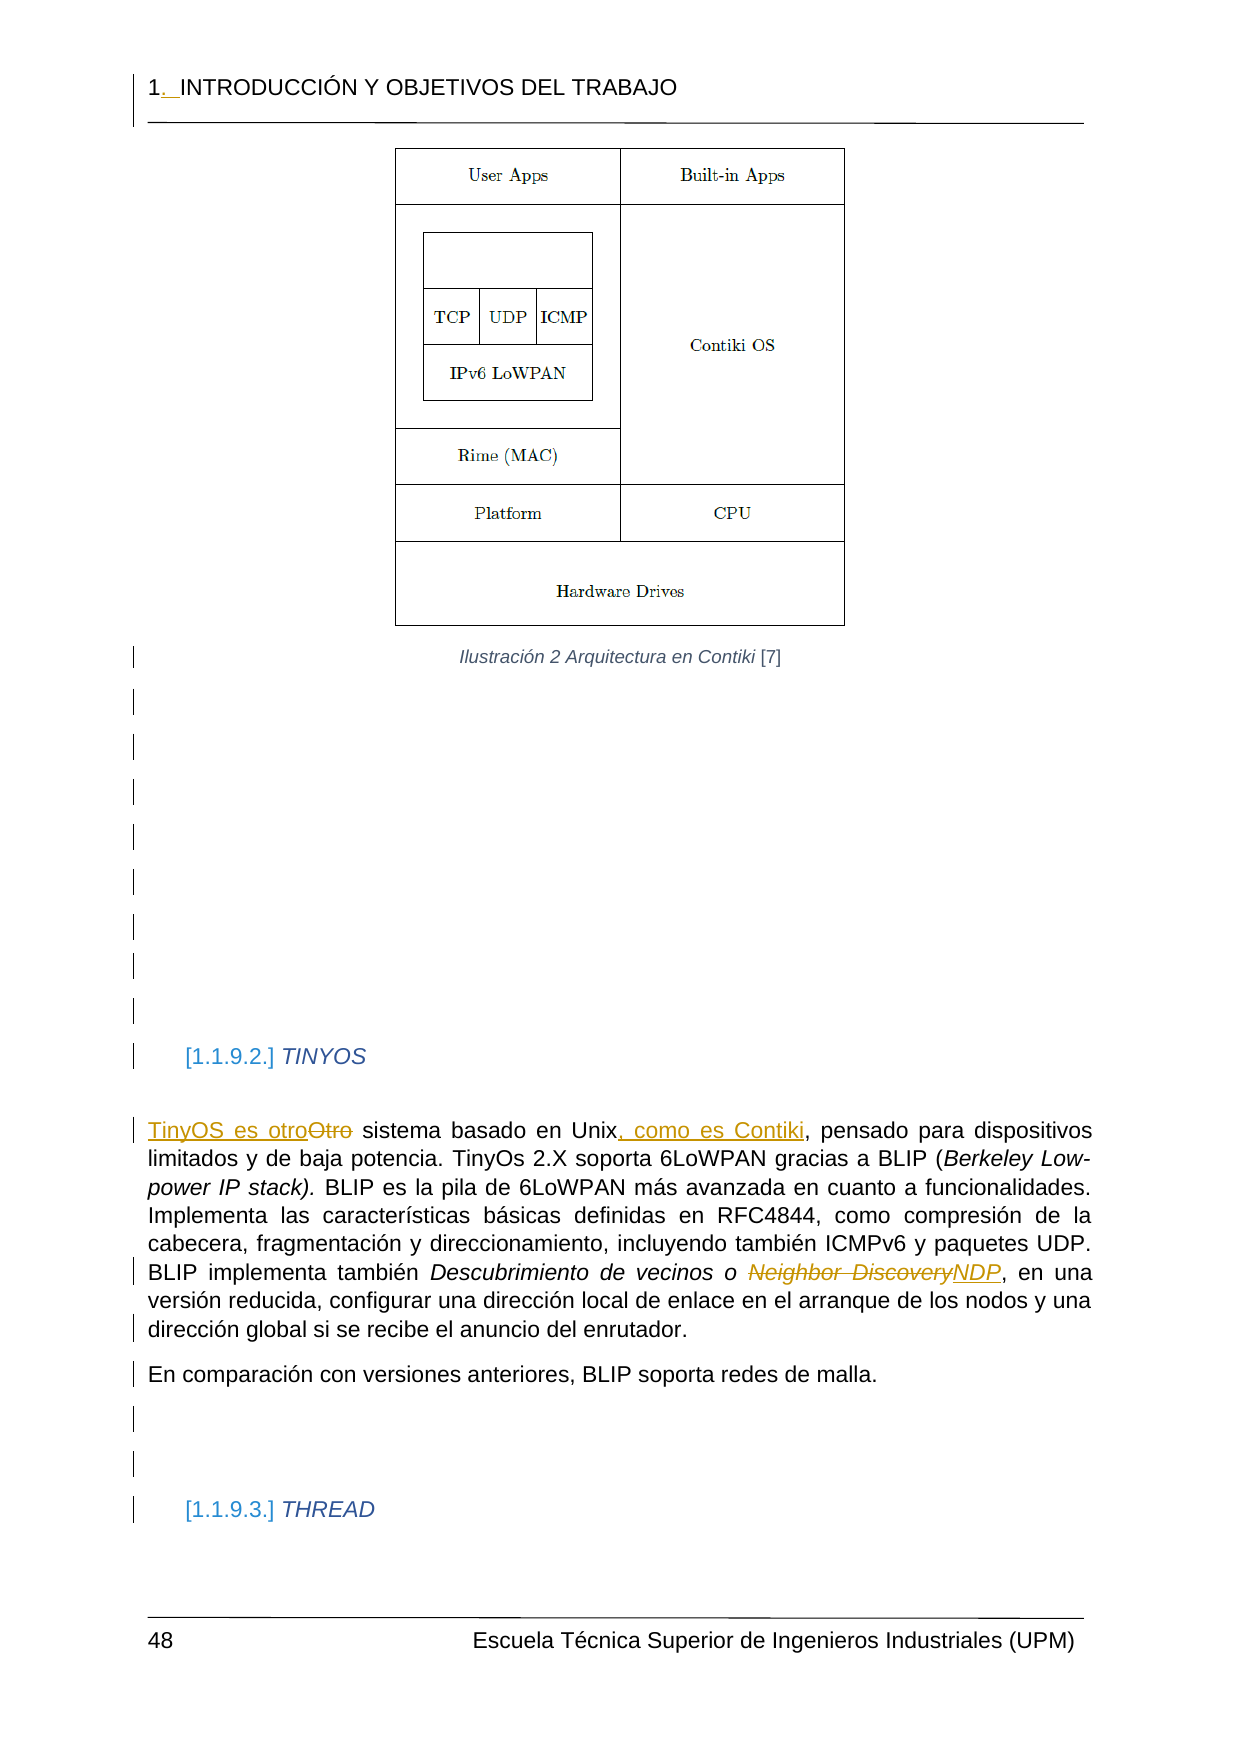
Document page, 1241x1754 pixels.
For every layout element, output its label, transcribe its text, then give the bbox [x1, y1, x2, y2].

text sistema basado en Unix, pensado para dispositivos limitados y de baja potencia. TinyOs 2.X soporta 6LoWPAN gracias a BLIP (Berkeley Low-power IP stack). BLIP es la pila de 6LoWPAN más avanzada en cuanto a funcionalidades. Implementa las características básicas definidas en RFC4844, como compresión de la cabecera, fragmentación y direccionamiento, incluyendo también ICMPv6 y paquetes UDP. BLIP implementa también Descubrimiento de vecinos o , en una versión reducida, configurar una dirección local de enlace en el arranque de los nodos y una dirección global si se recibe el anuncio del enrutador. [148, 1117, 1092, 1342]
subtitle THREAD [185, 1496, 1092, 1522]
text En comparación con versiones anteriores, BLIP soporta redes de malla. [148, 1361, 1092, 1387]
text Ilustración 2 Arquitectura en Contiki [7] [148, 646, 1092, 668]
picture [394, 147, 847, 628]
subtitle TINYOS [185, 1043, 1092, 1069]
